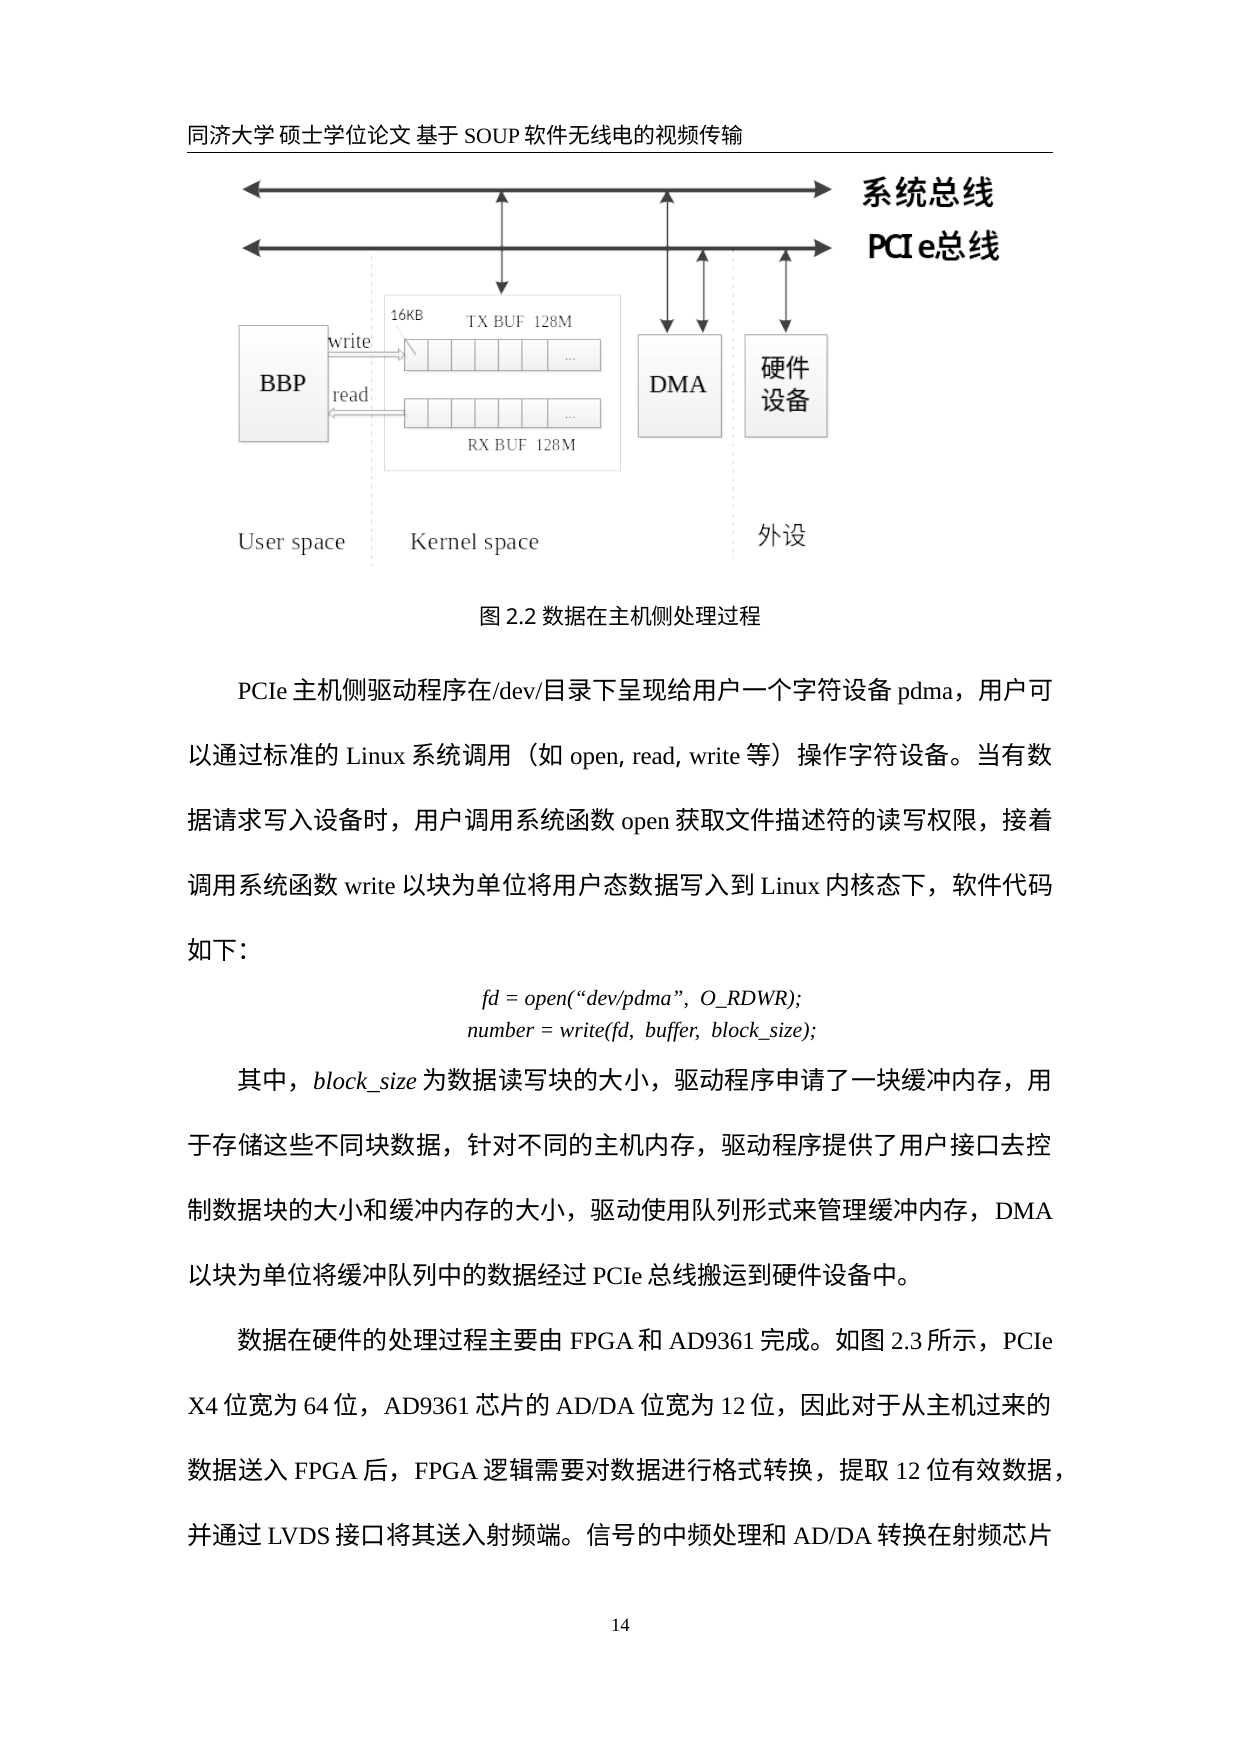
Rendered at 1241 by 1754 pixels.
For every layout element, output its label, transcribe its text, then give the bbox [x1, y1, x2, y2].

text 图2.2 数据在主机侧处理过程 [187, 599, 1053, 631]
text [187, 1306, 1053, 1566]
text number = write(fd, buffer, block_size); [187, 1014, 1053, 1046]
text fd = open(“dev/pdma”, O_RDWR); [187, 981, 1053, 1014]
text PCIe主机侧驱动程序在/dev/目录下呈现给用户一个字符设备pdma，用户可以通过标准的Linux系统调用（如open, read, write等）操作字符设备。当有数据请求写入设备时，用户调用系统函数open获取文件描述符的读写权限，接着调用系统函数write以块为单位将用户态数据写入到Linux内核态下，软件代码如下： [187, 656, 1053, 981]
text 其中，block_size为数据读写块的大小，驱动程序申请了一块缓冲内存，用于存储这些不同块数据，针对不同的主机内存，驱动程序提供了用户接口去控制数据块的大小和缓冲内存的大小，驱动使用队列形式来管理缓冲内存，DMA以块为单位将缓冲队列中的数据经过PCIe总线搬运到硬件设备中。 [187, 1046, 1053, 1306]
